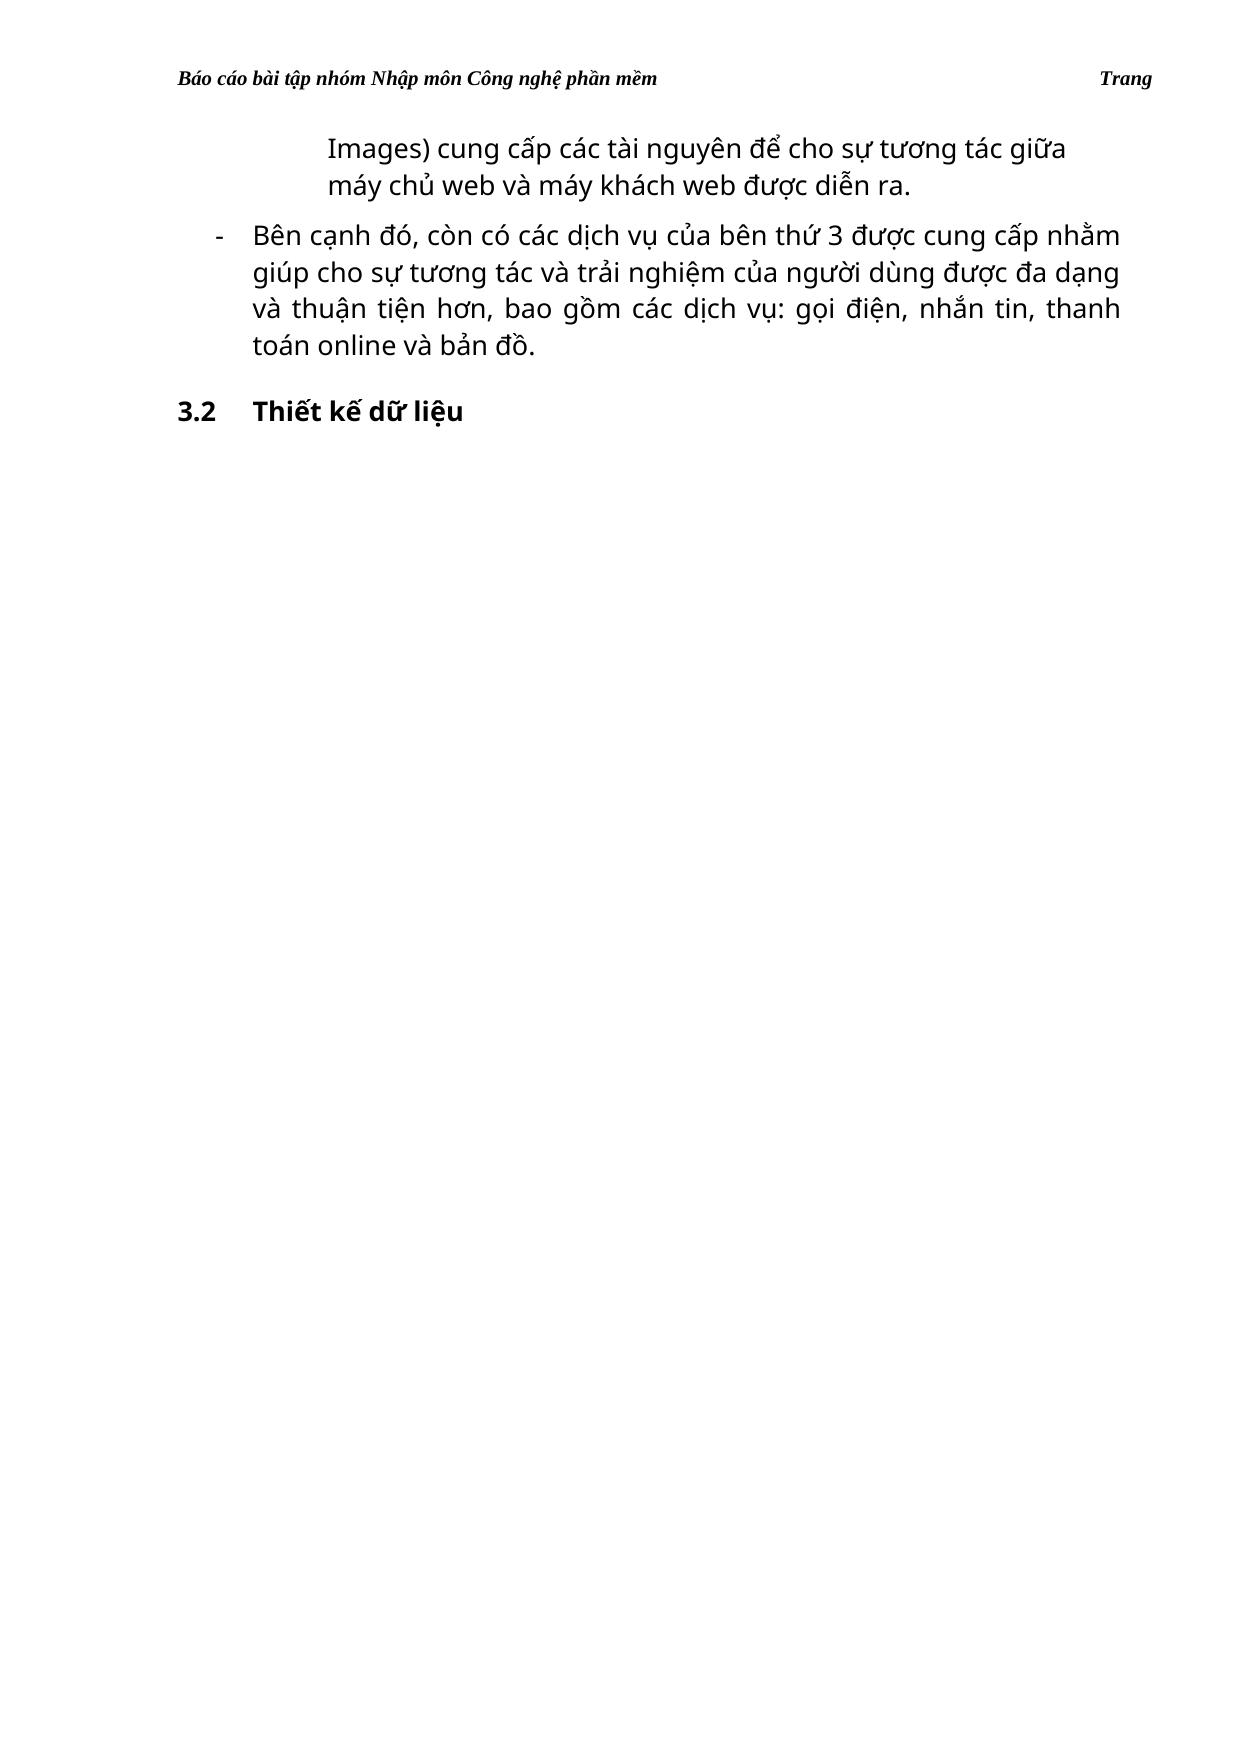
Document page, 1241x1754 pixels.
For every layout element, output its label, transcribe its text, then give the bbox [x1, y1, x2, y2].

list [290, 130, 1122, 204]
subtitle Thiết kế dữ liệu [177, 393, 1122, 430]
list Bên cạnh đó, còn có các dịch vụ của bên thứ 3 được cung cấp nhằm giúp cho sự tương tác và trải nghiệm của người dùng được đa dạng và thuận tiện hơn, bao gồm các dịch vụ: gọi điện, nhắn tin, thanh toán online và bản đồ. [215, 216, 1122, 364]
